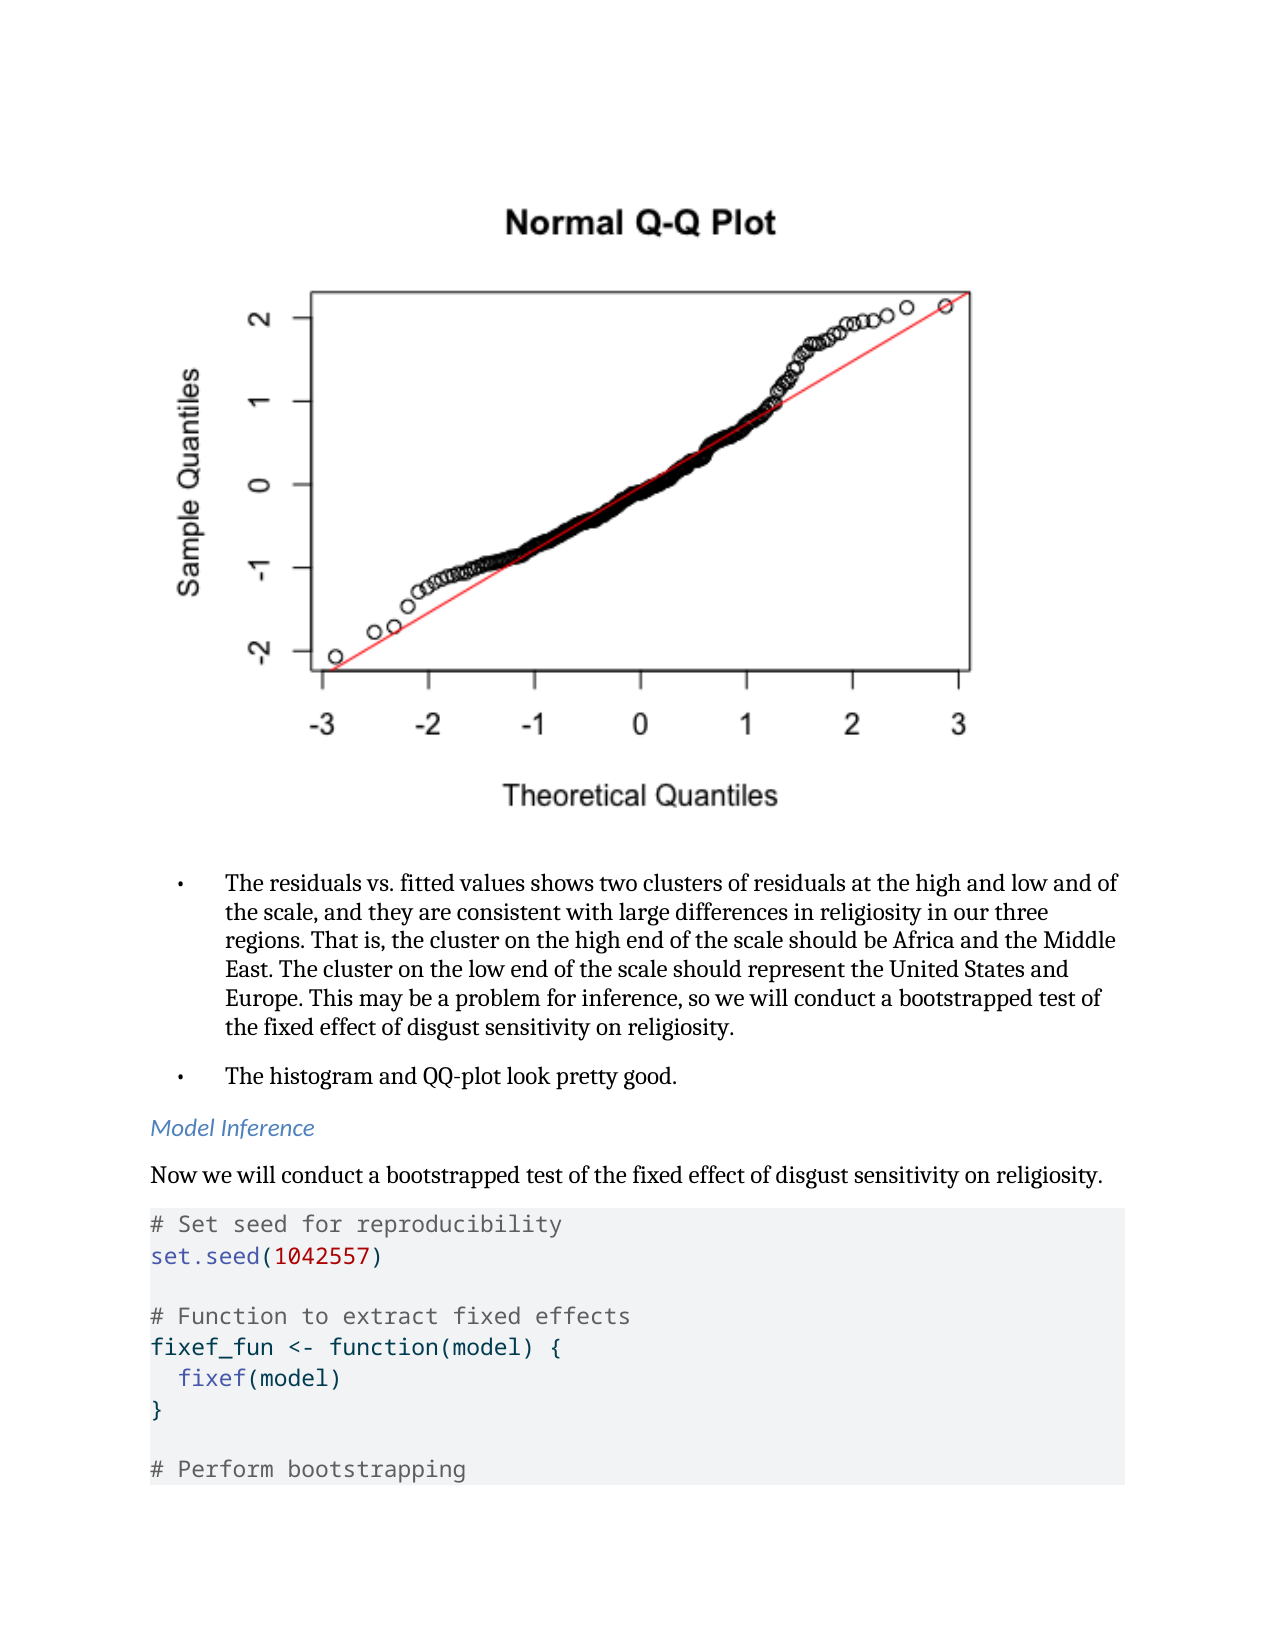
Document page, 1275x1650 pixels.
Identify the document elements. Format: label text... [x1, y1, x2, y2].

subtitle Model Inference [150, 1112, 1125, 1142]
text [150, 1208, 1125, 1485]
picture [168, 150, 1044, 850]
list The residuals vs. fitted values shows two clusters of residuals at the high and low and of the scale, and they are consistent with large differences in religiosity in our three regions. That is, the cluster on the high end of the scale should be Africa and the Middle East. The cluster on the low end of the scale should represent the United States and Europe. This may be a problem for inference, so we will conduct a bootstrapped test of the fixed effect of disgust sensitivity on religiosity. [175, 869, 1125, 1041]
text Now we will conduct a bootstrapped test of the fixed effect of disgust sensitivity on religiosity. [150, 1161, 1125, 1190]
list The histogram and QQ-plot look pretty good. [175, 1062, 1125, 1091]
